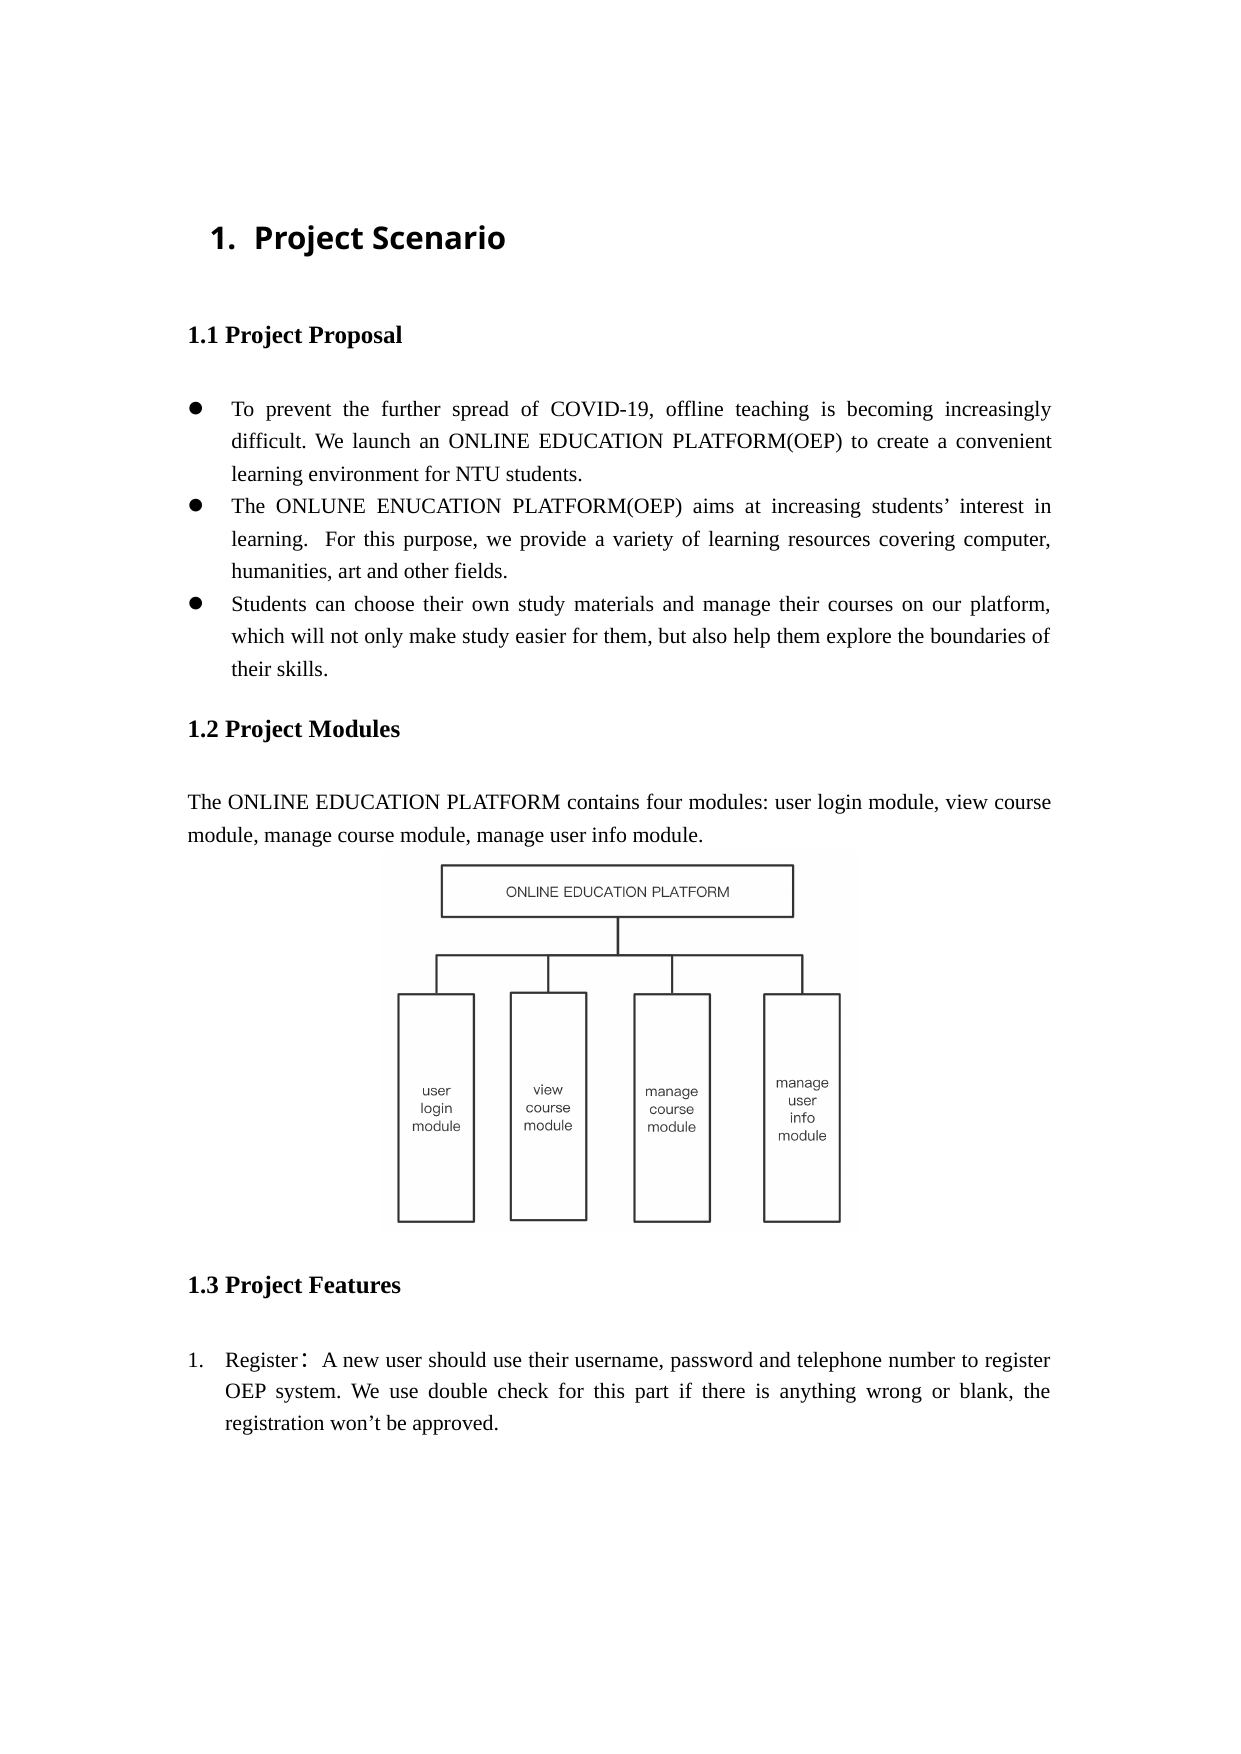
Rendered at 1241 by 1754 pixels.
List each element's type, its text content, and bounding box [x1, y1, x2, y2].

subtitle 1.2 Project Modules [187, 712, 1053, 744]
list To prevent the further spread of COVID-19, offline teaching is becoming increasingly difficult. We launch an ONLINE EDUCATION PLATFORM(OEP) to create a convenient learning environment for NTU students. [187, 392, 1053, 490]
subtitle Project Features [187, 1268, 1053, 1300]
list Students can choose their own study materials and manage their courses on our platform, which will not only make study easier for them, but also help them explore the boundaries of their skills. [187, 587, 1053, 685]
subtitle Project Proposal [187, 318, 1053, 351]
list The ONLUNE ENUCATION PLATFORM(OEP) aims at increasing students’ interest in learning. For this purpose, we provide a variety of learning resources covering computer, humanities, art and other fields. [187, 490, 1053, 587]
subtitle Project Scenario [209, 205, 1053, 270]
text The ONLINE EDUCATION PLATFORM contains four modules: user login module, view course module, manage course module, manage user info module. [187, 786, 1053, 851]
list Register：A new user should use their username, password and telephone number to register OEP system. We use double check for this part if there is anything wrong or blank, the registration won’t be approved. [187, 1342, 1053, 1439]
picture [380, 850, 860, 1231]
